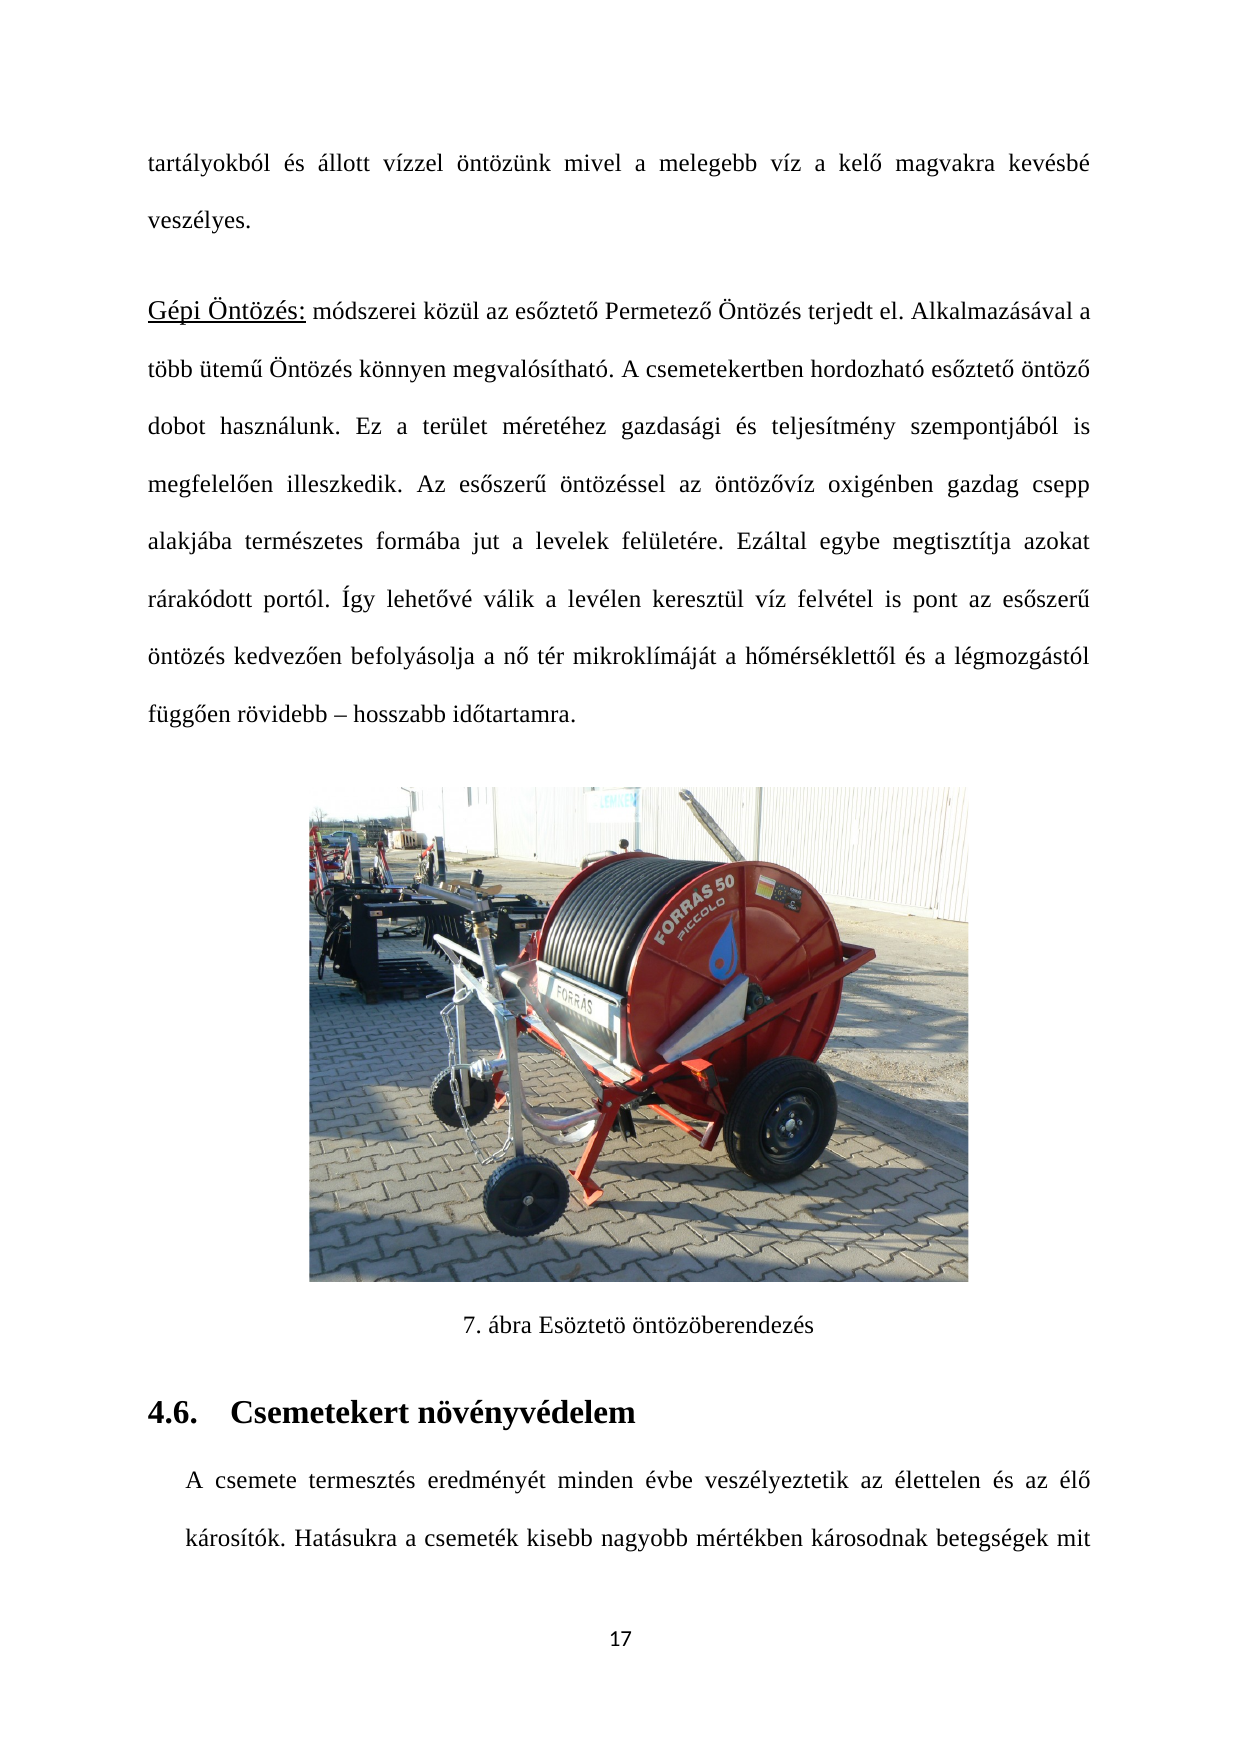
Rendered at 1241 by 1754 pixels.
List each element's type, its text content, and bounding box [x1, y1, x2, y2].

picture [309, 787, 969, 1282]
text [148, 148, 1093, 234]
text Gépi Öntözés: módszerei közül az esőztető Permetező Öntözés terjedt el. Alkalmazásával a több ütemű Öntözés könnyen megvalósítható. A csemetekertben hordozható esőztető öntöző dobot használunk. Ez a terület méretéhez gazdasági és teljesítmény szempontjából is megfelelően illeszkedik. Az esőszerű öntözéssel az öntözővíz oxigénben gazdag csepp alakjába természetes formába jut a levelek felületére. Ezáltal egybe megtisztítja azokat rárakódott portól. Így lehetővé válik a levélen keresztül víz felvétel is pont az esőszerű öntözés kedvezően befolyásolja a nő tér mikroklímáját a hőmérséklettől és a légmozgástól függően rövidebb – hosszabb időtartamra. [148, 294, 1093, 728]
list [185, 1465, 1093, 1551]
subtitle Csemetekert növényvédelem [148, 1392, 1093, 1431]
list 7. ábra Esöztetö öntözöberendezés [185, 1310, 1093, 1339]
